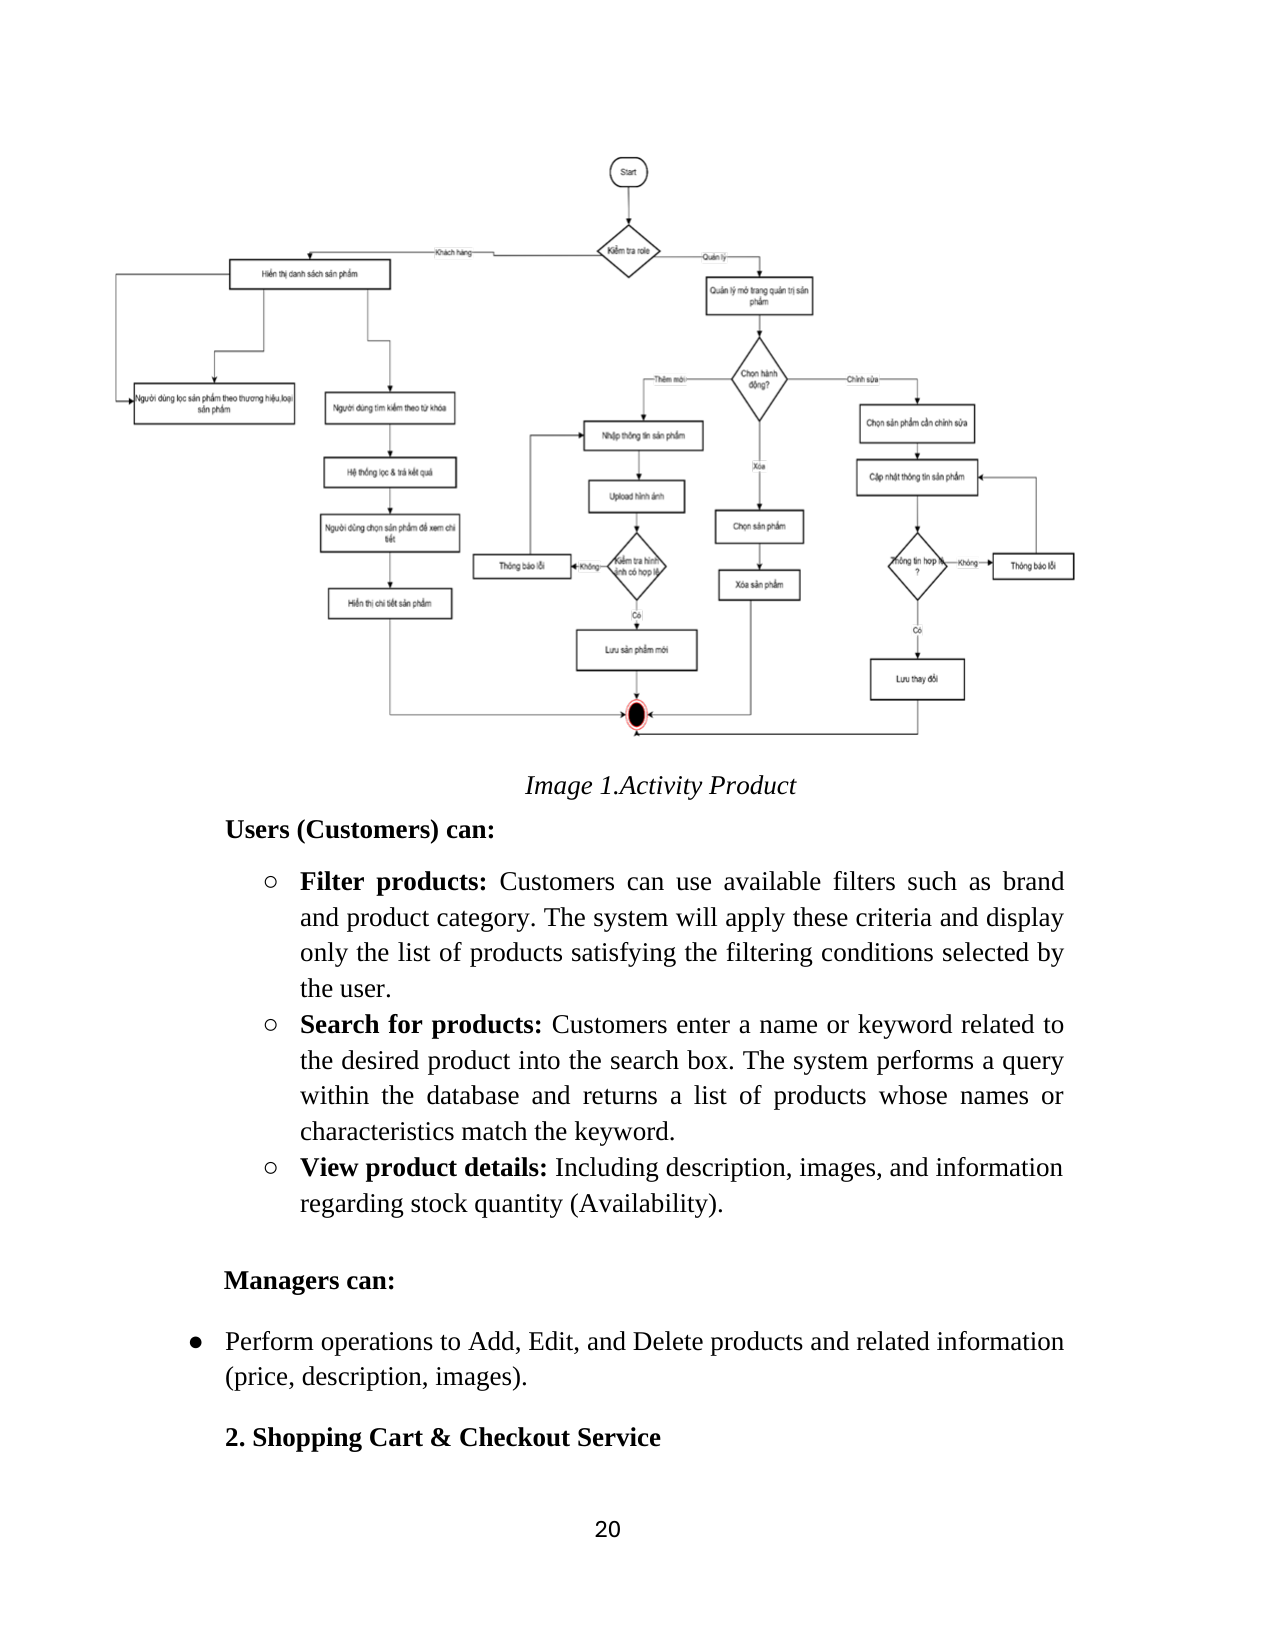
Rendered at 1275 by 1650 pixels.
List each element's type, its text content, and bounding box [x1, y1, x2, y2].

text Users (Customers) can: [225, 813, 1065, 844]
picture [105, 150, 1081, 748]
text Image 1.Activity Product [450, 769, 1065, 800]
list Search for products: Customers enter a name or keyword related to the desired product into the search box. The system performs a query within the database and returns a list of products whose names or characteristics match the keyword. [262, 1008, 1065, 1146]
list Perform operations to Add, Edit, and Delete products and related information (price, description, images). [187, 1325, 1065, 1392]
text Managers can: [150, 1264, 1065, 1295]
list View product details: Including description, images, and information regarding stock quantity (Availability). [262, 1151, 1065, 1218]
list Filter products: Customers can use available filters such as brand and product category. The system will apply these criteria and display only the list of products satisfying the filtering conditions selected by the user. [262, 865, 1065, 1003]
text 2. Shopping Cart & Checkout Service [225, 1421, 1065, 1452]
